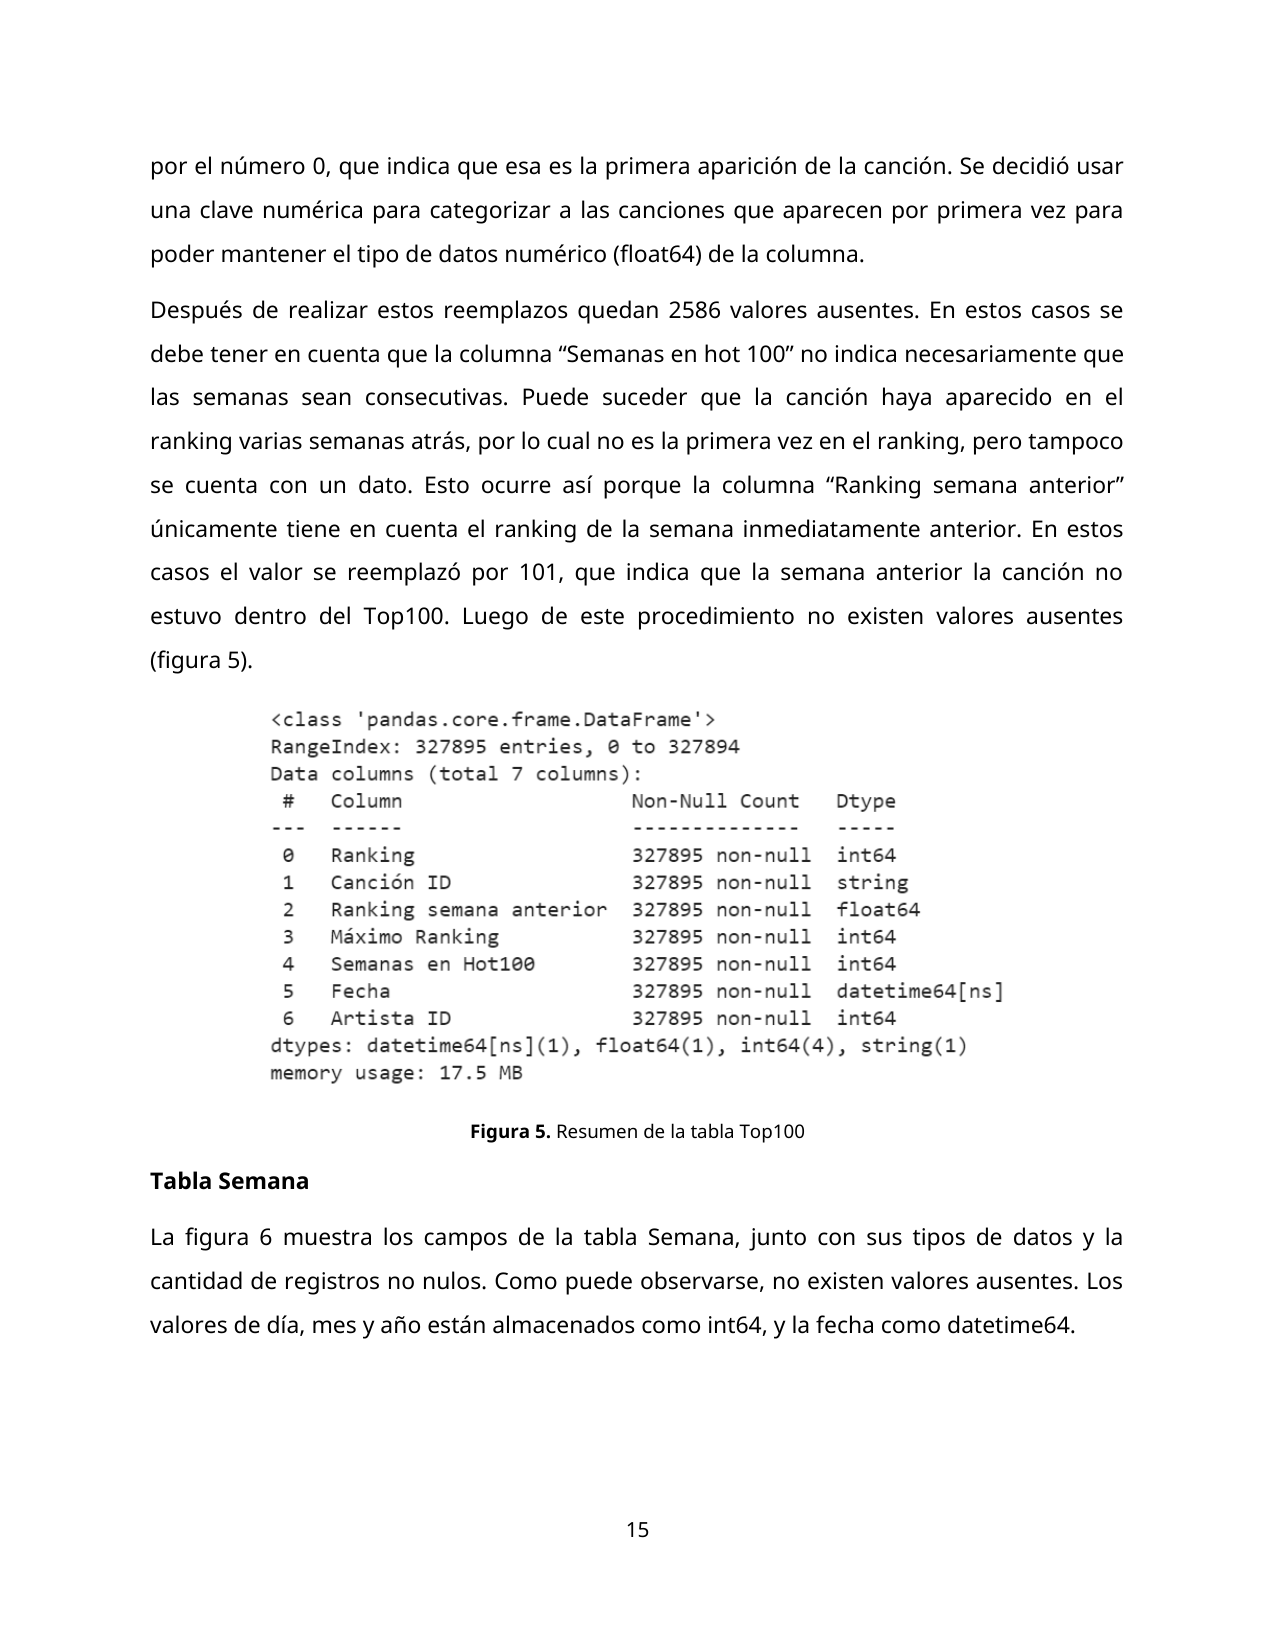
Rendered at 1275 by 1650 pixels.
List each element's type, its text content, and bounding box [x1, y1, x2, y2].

picture [259, 700, 1016, 1094]
text La figura 6 muestra los campos de la tabla Semana, junto con sus tipos de datos y la cantidad de registros no nulos. Como puede observarse, no existen valores ausentes. Los valores de día, mes y año están almacenados como int64, y la fecha como datetime64. [150, 1221, 1125, 1340]
text Figura 5. Resumen de la tabla Top100 [150, 1119, 1125, 1144]
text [150, 150, 1125, 269]
text Tabla Semana [150, 1165, 1125, 1196]
text Después de realizar estos reemplazos quedan 2586 valores ausentes. En estos casos se debe tener en cuenta que la columna “Semanas en hot 100” no indica necesariamente que las semanas sean consecutivas. Puede suceder que la canción haya aparecido en el ranking varias semanas atrás, por lo cual no es la primera vez en el ranking, pero tampoco se cuenta con un dato. Esto ocurre así porque la columna “Ranking semana anterior” únicamente tiene en cuenta el ranking de la semana inmediatamente anterior. En estos casos el valor se reemplazó por 101, que indica que la semana anterior la canción no estuvo dentro del Top100. Luego de este procedimiento no existen valores ausentes (figura 5). [150, 294, 1125, 675]
